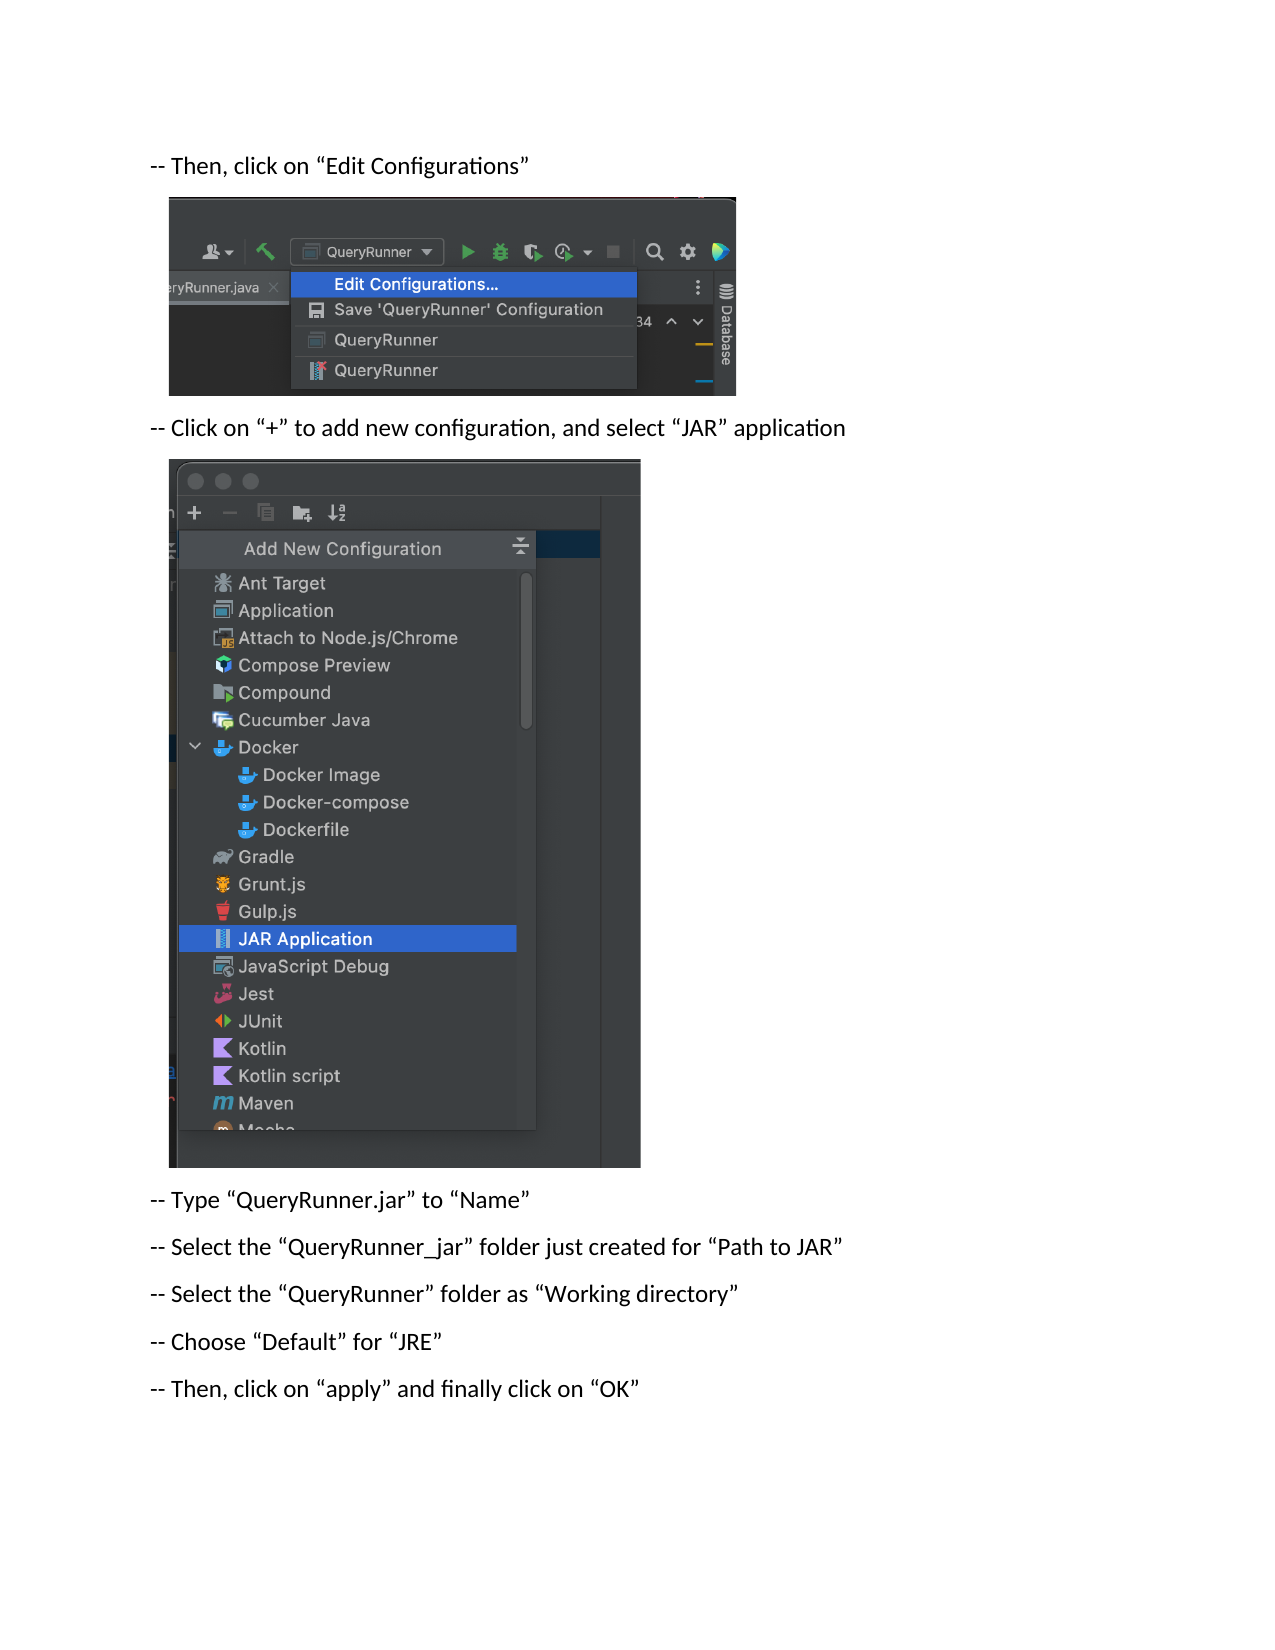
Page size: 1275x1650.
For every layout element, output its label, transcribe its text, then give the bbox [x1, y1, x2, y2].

text -- Select the “QueryRunner” folder as “Working directory” [150, 1278, 1125, 1309]
text -- Choose “Default” for “JRE” [150, 1326, 1125, 1356]
text -- Select the “QueryRunner_jar” folder just created for “Path to JAR” [150, 1231, 1125, 1262]
text -- Type “QueryRunner.jar” to “Name” [150, 1184, 1125, 1214]
text -- Then, click on “Edit Configurations” [150, 150, 1125, 181]
text -- Then, click on “apply” and finally click on “OK” [150, 1373, 1125, 1403]
text -- Click on “+” to add new configuration, and select “JAR” application [150, 412, 1125, 443]
